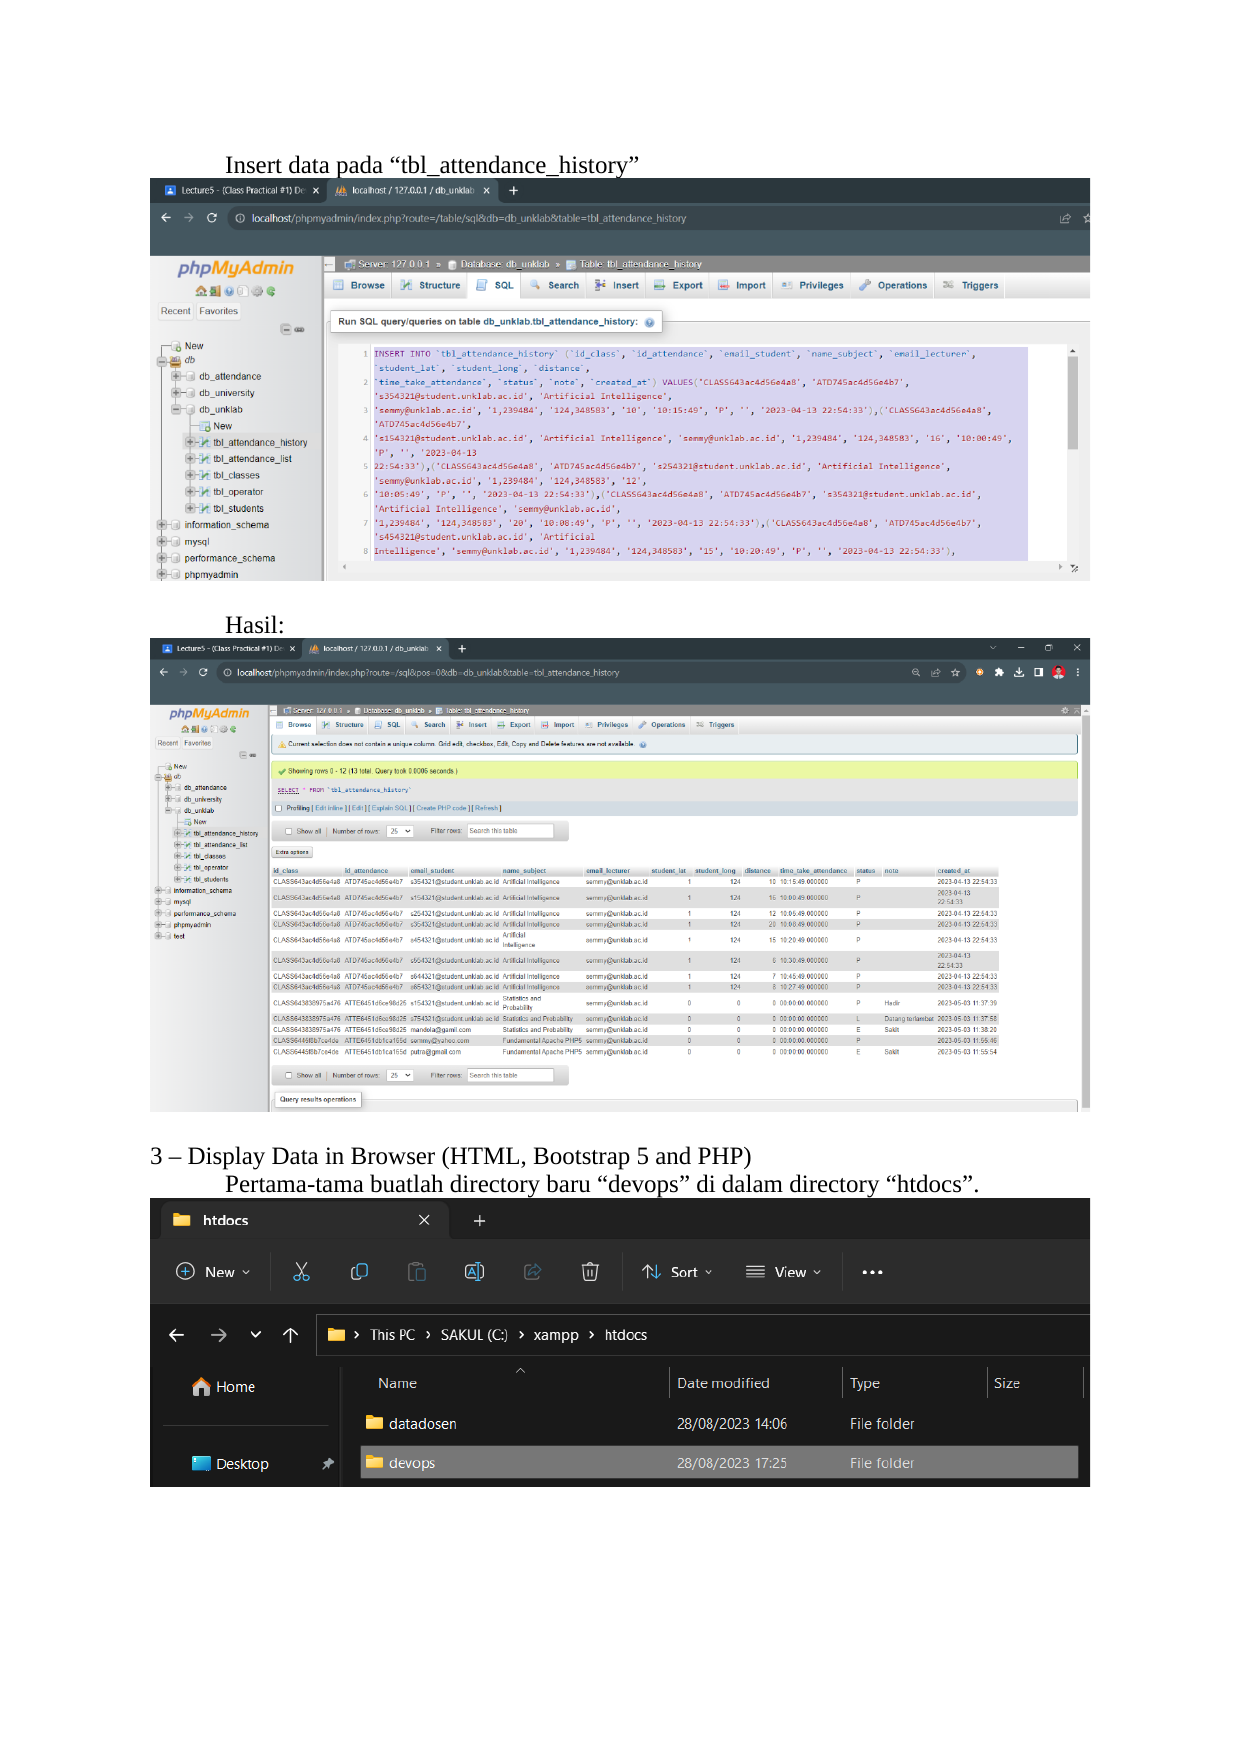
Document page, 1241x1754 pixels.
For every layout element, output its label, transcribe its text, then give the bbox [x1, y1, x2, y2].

picture [150, 1198, 1091, 1487]
picture [150, 638, 1091, 1112]
text 3 – Display Data in Browser (HTML, Bootstrap 5 and PHP) [150, 1141, 1090, 1169]
text Insert data pada “tbl_attendance_history” [150, 150, 1090, 178]
text Hasil: [150, 610, 1090, 638]
text Pertama-tama buatlah directory baru “devops” di dalam directory “htdocs”. [150, 1169, 1090, 1198]
picture [150, 178, 1091, 581]
